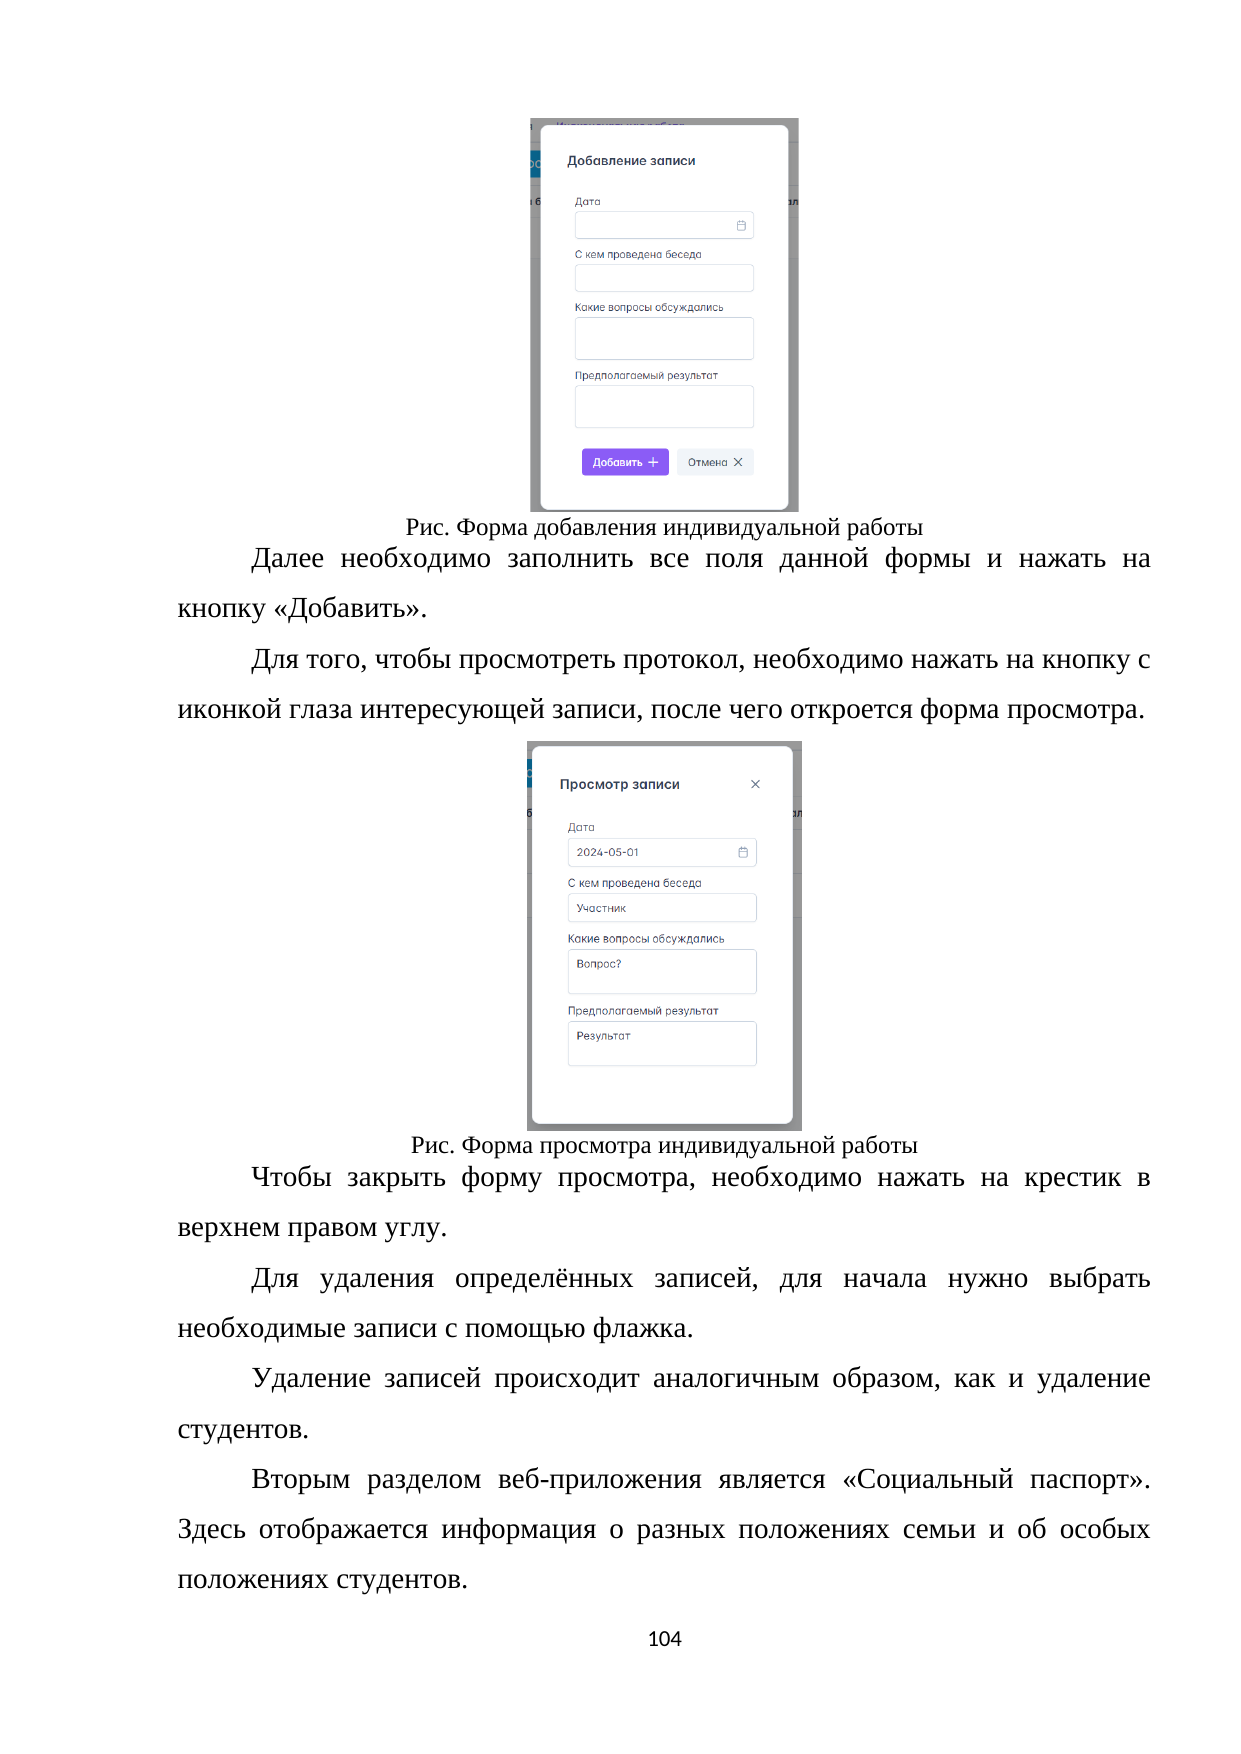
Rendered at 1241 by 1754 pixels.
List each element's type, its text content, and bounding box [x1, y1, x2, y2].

picture [527, 741, 802, 1131]
text Рис. Форма просмотра индивидуальной работы [177, 1130, 1152, 1159]
text Для того, чтобы просмотреть протокол, необходимо нажать на кнопку с иконкой глаза интересующей записи, после чего откроется форма просмотра. [177, 641, 1152, 725]
text Далее необходимо заполнить все поля данной формы и нажать на кнопку «Добавить». [177, 540, 1152, 624]
text Вторым разделом веб-приложения является «Социальный паспорт». Здесь отображается информация о разных положениях семьи и об особых положениях студентов. [177, 1461, 1152, 1595]
text Рис. Форма добавления индивидуальной работы [177, 512, 1152, 540]
text Чтобы закрыть форму просмотра, необходимо нажать на крестик в верхнем правом углу. [177, 1159, 1152, 1243]
picture [530, 118, 799, 512]
text Удаление записей происходит аналогичным образом, как и удаление студентов. [177, 1360, 1152, 1444]
text Для удаления определённых записей, для начала нужно выбрать необходимые записи с помощью флажка. [177, 1260, 1152, 1344]
